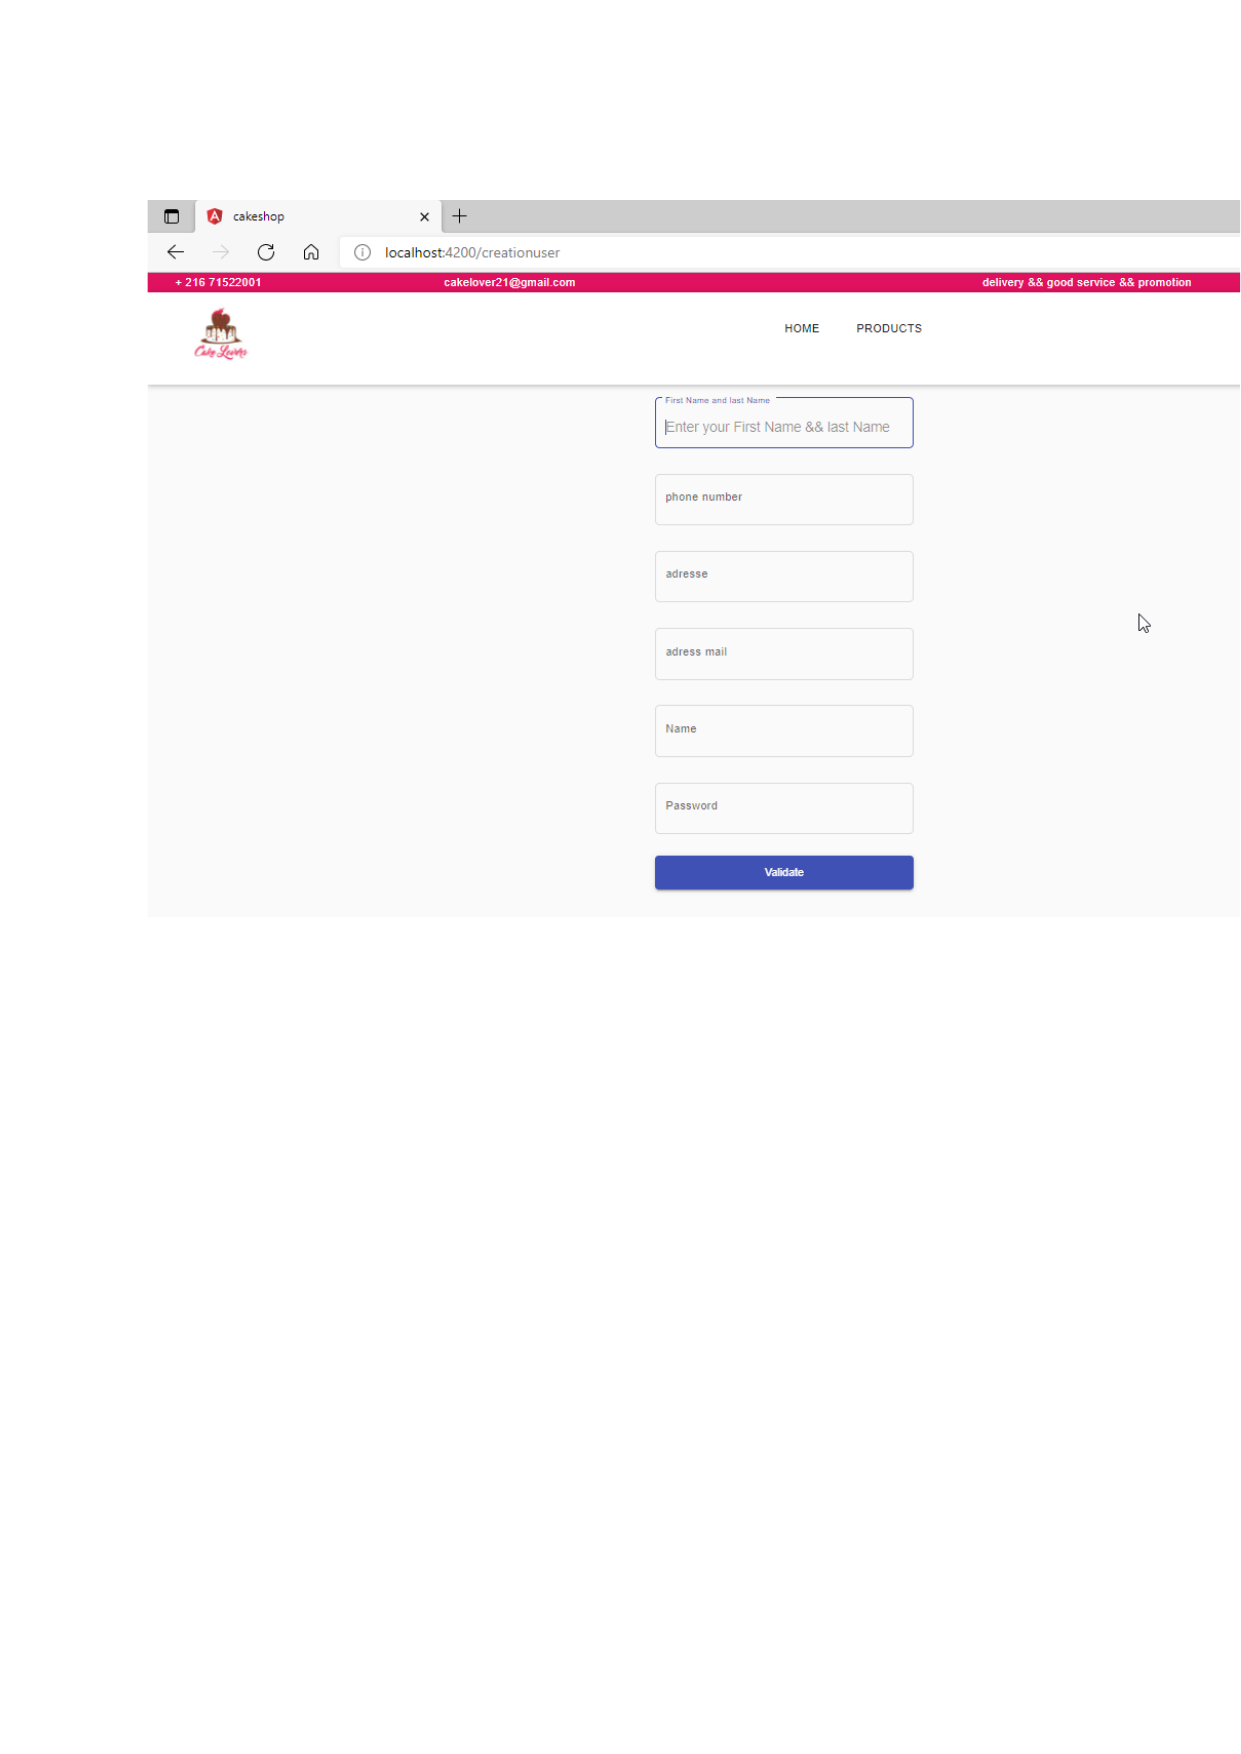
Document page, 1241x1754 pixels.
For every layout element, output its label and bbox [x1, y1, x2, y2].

picture [147, 200, 1241, 917]
